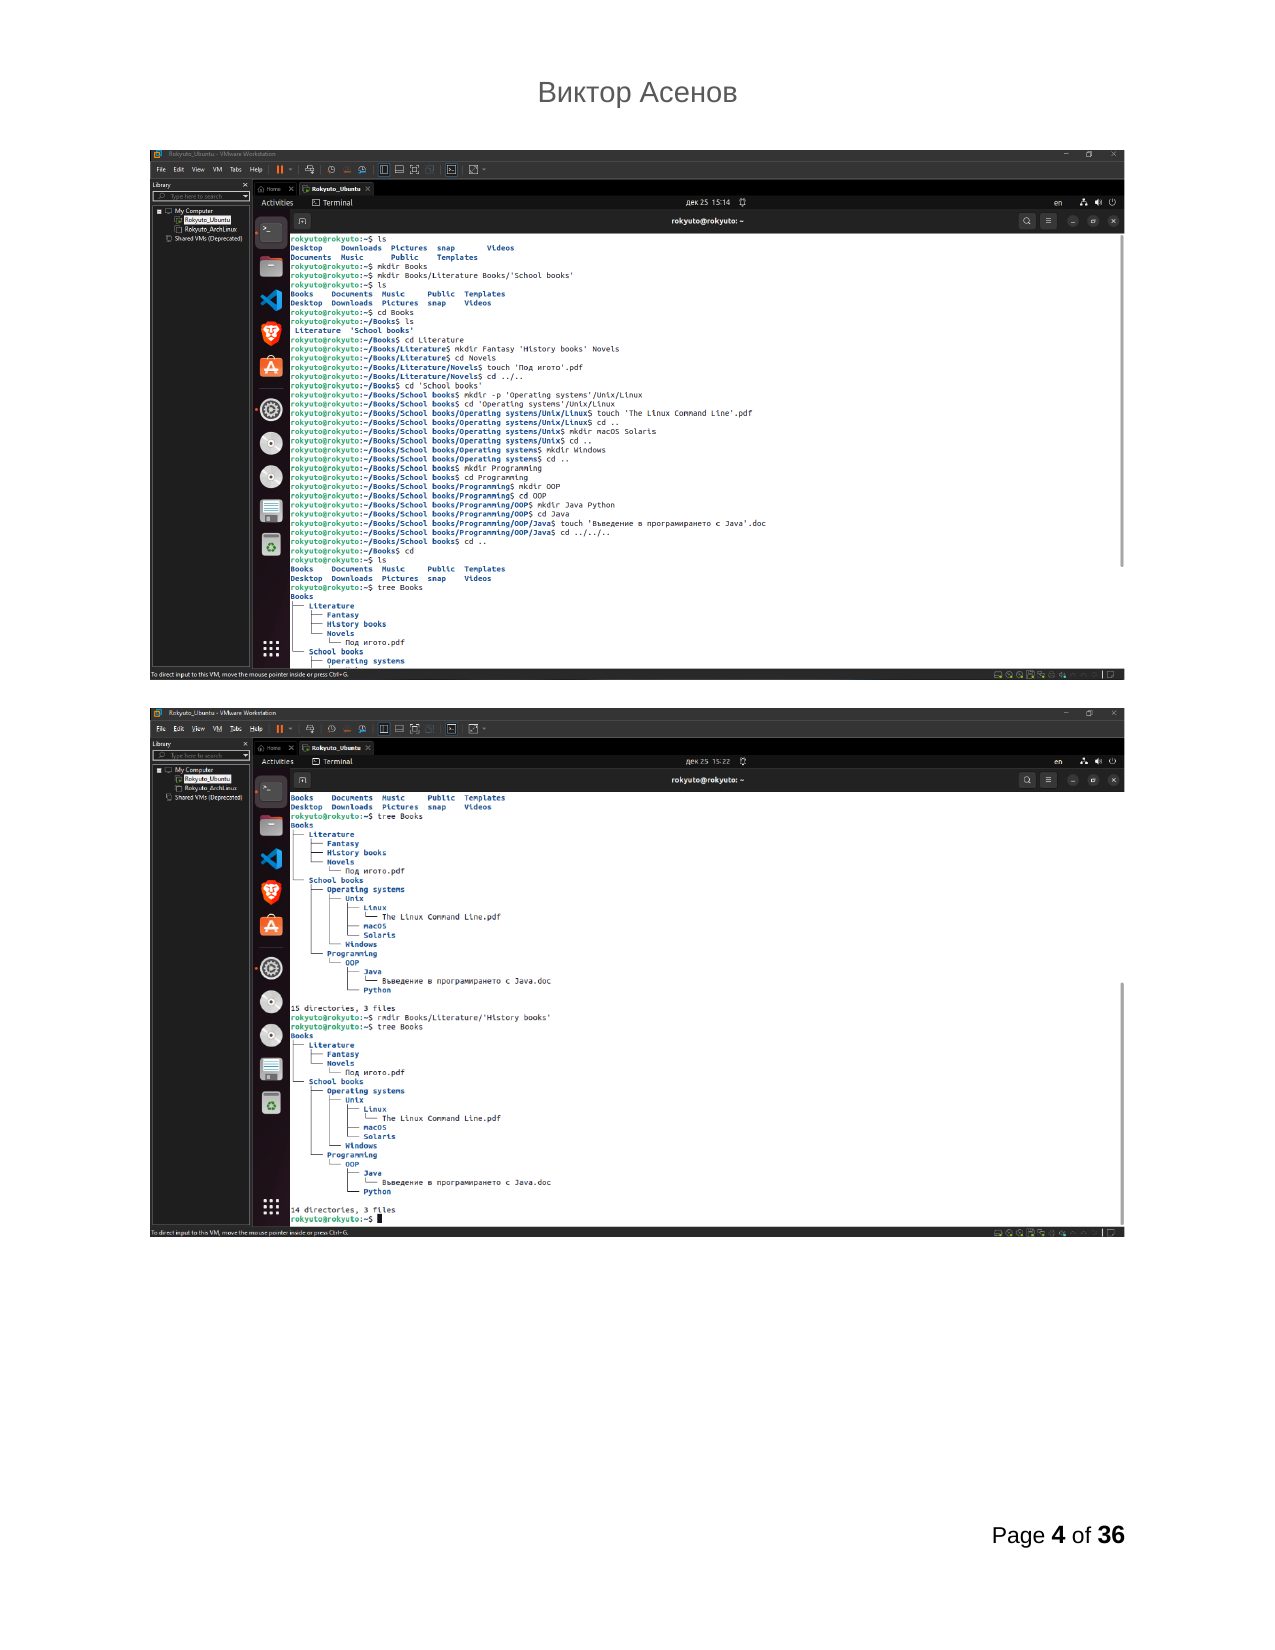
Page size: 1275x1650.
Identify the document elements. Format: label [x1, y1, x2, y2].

picture [150, 708, 1125, 1237]
picture [150, 150, 1125, 680]
